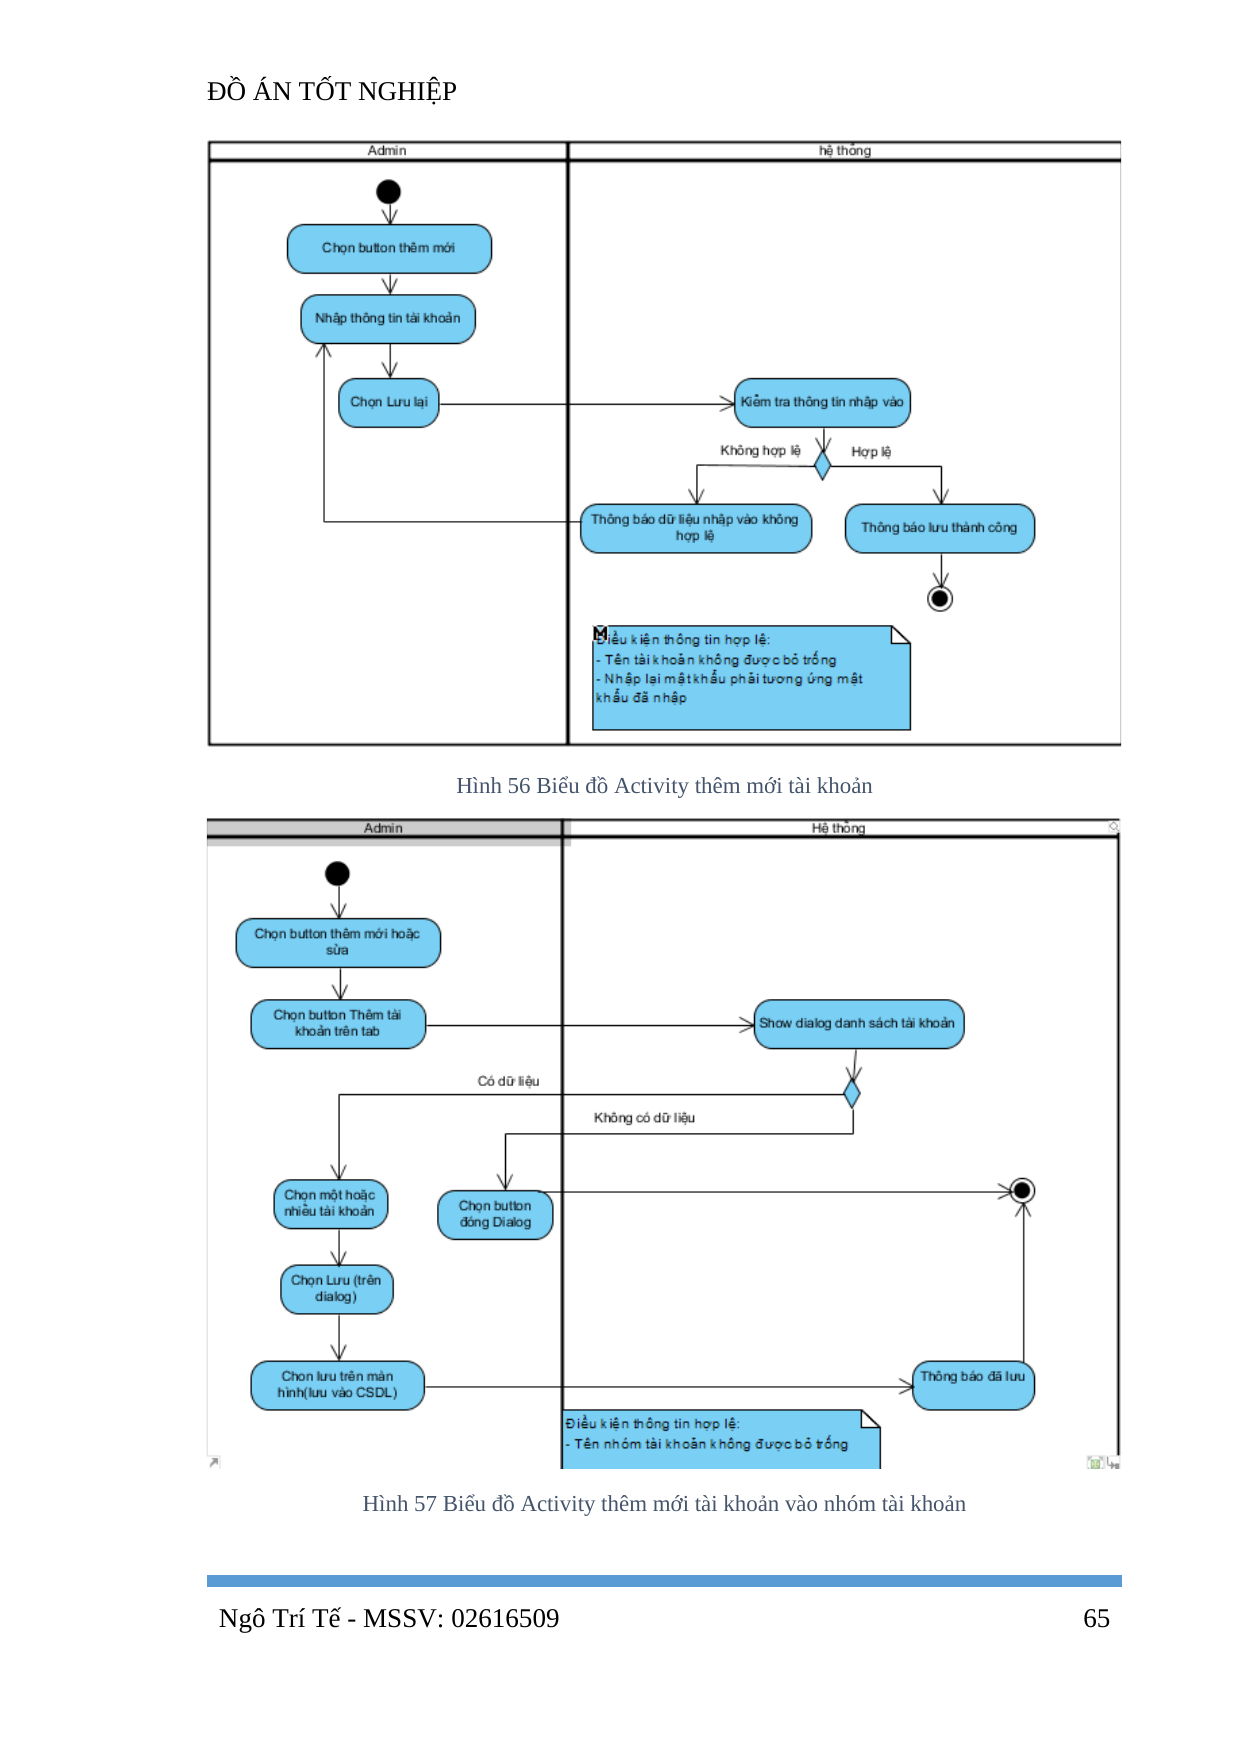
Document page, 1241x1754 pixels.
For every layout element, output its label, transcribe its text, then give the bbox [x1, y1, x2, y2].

picture [206, 139, 1122, 751]
picture [206, 818, 1122, 1469]
text Hình 57 Biểu đồ Activity thêm mới tài khoản vào nhóm tài khoản [207, 1490, 1122, 1516]
text Hình 56 Biểu đồ Activity thêm mới tài khoản [207, 772, 1122, 798]
